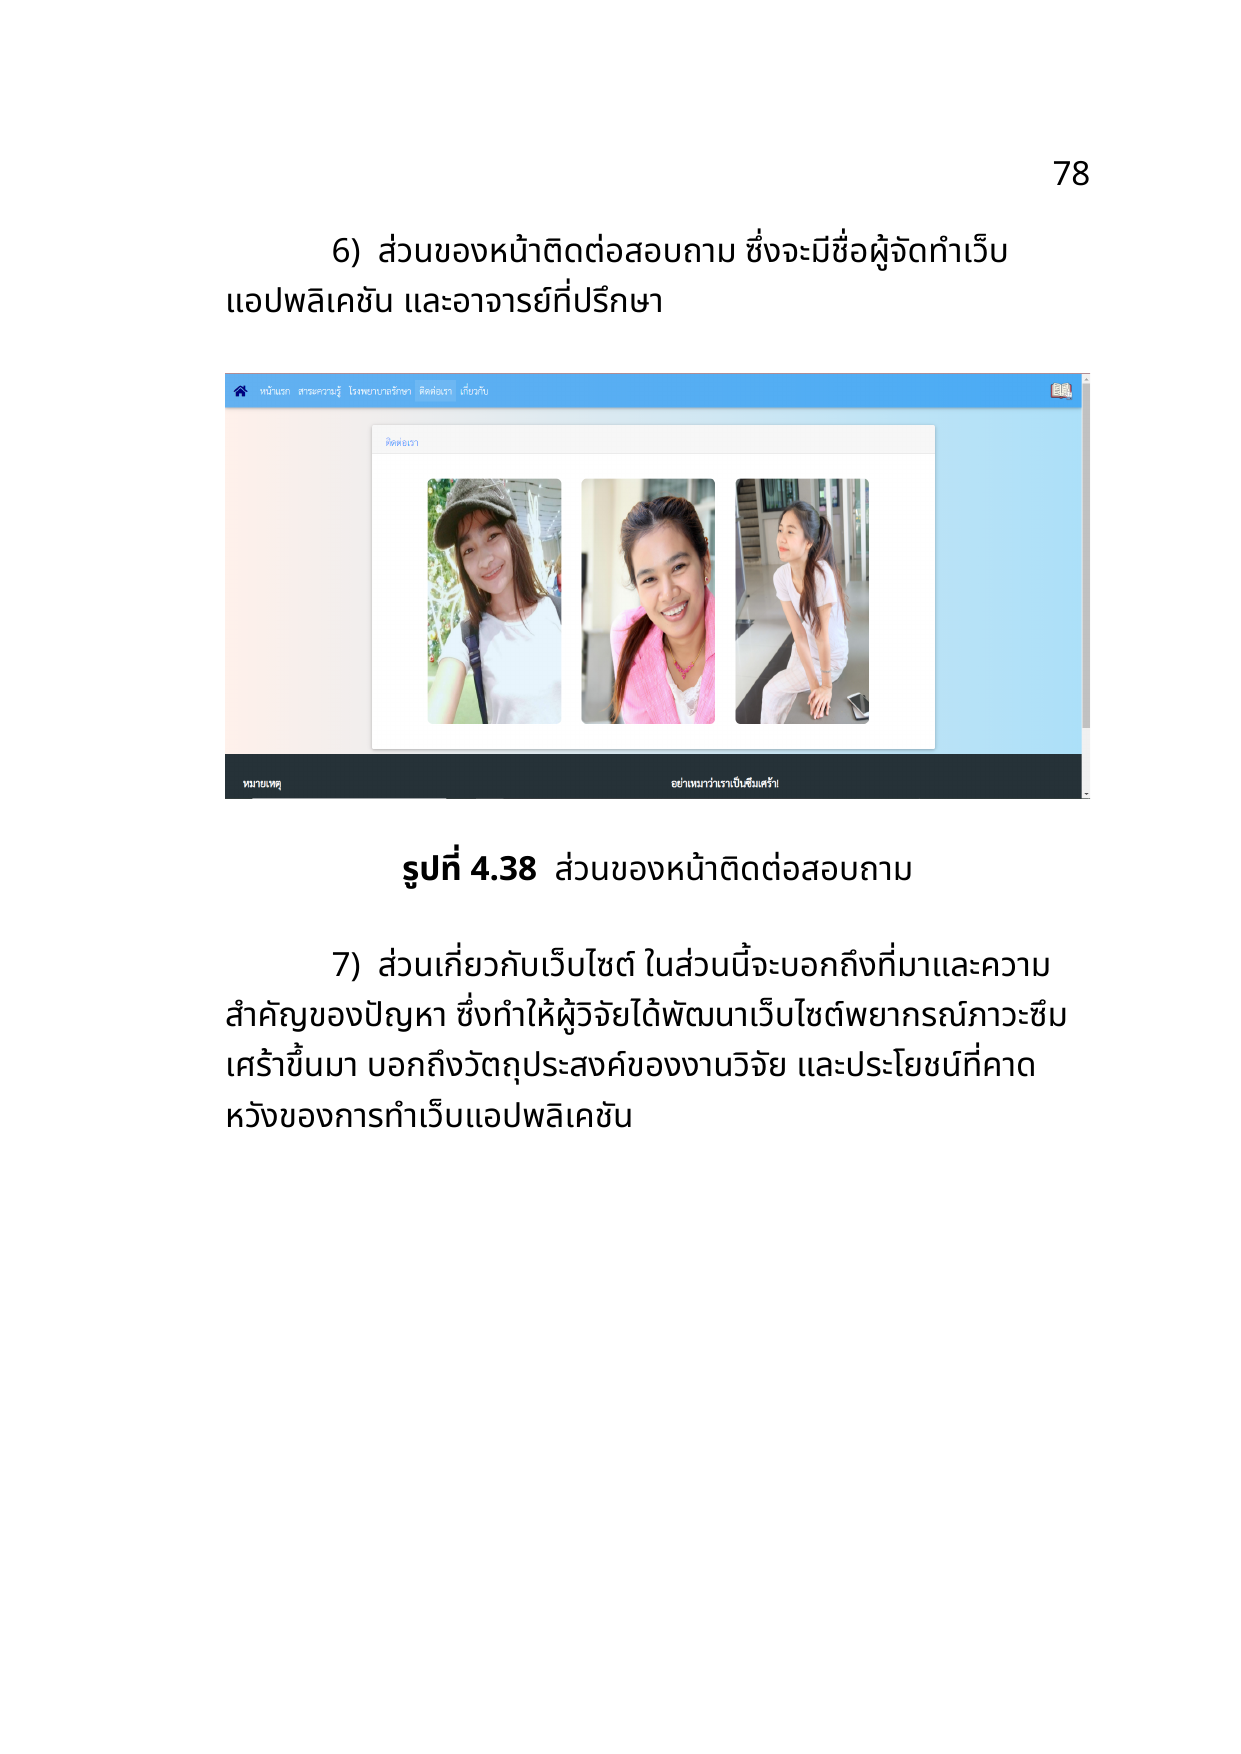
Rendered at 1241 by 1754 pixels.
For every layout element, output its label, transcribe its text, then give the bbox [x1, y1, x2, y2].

text 7) ส่วนเกี่ยวกับเว็บไซต์ ในส่วนนี้จะบอกถึงที่มาและความสำคัญของปัญหา ซึ่งทำให้ผู้วิจัยได้พัฒนาเว็บไซต์พยากรณ์ภาวะซึมเศร้าขึ้นมา บอกถึงวัตถุประสงค์ของงานวิจัย และประโยชน์ที่คาดหวังของการทำเว็บแอปพลิเคชัน [225, 940, 1090, 1142]
text รูปที่ 4.38 ส่วนของหน้าติดต่อสอบถาม [225, 844, 1090, 895]
picture [225, 373, 1091, 799]
text 6) ส่วนของหน้าติดต่อสอบถาม ซึ่งจะมีชื่อผู้จัดทำเว็บแอปพลิเคชัน และอาจารย์ที่ปรึกษา [225, 227, 1090, 328]
